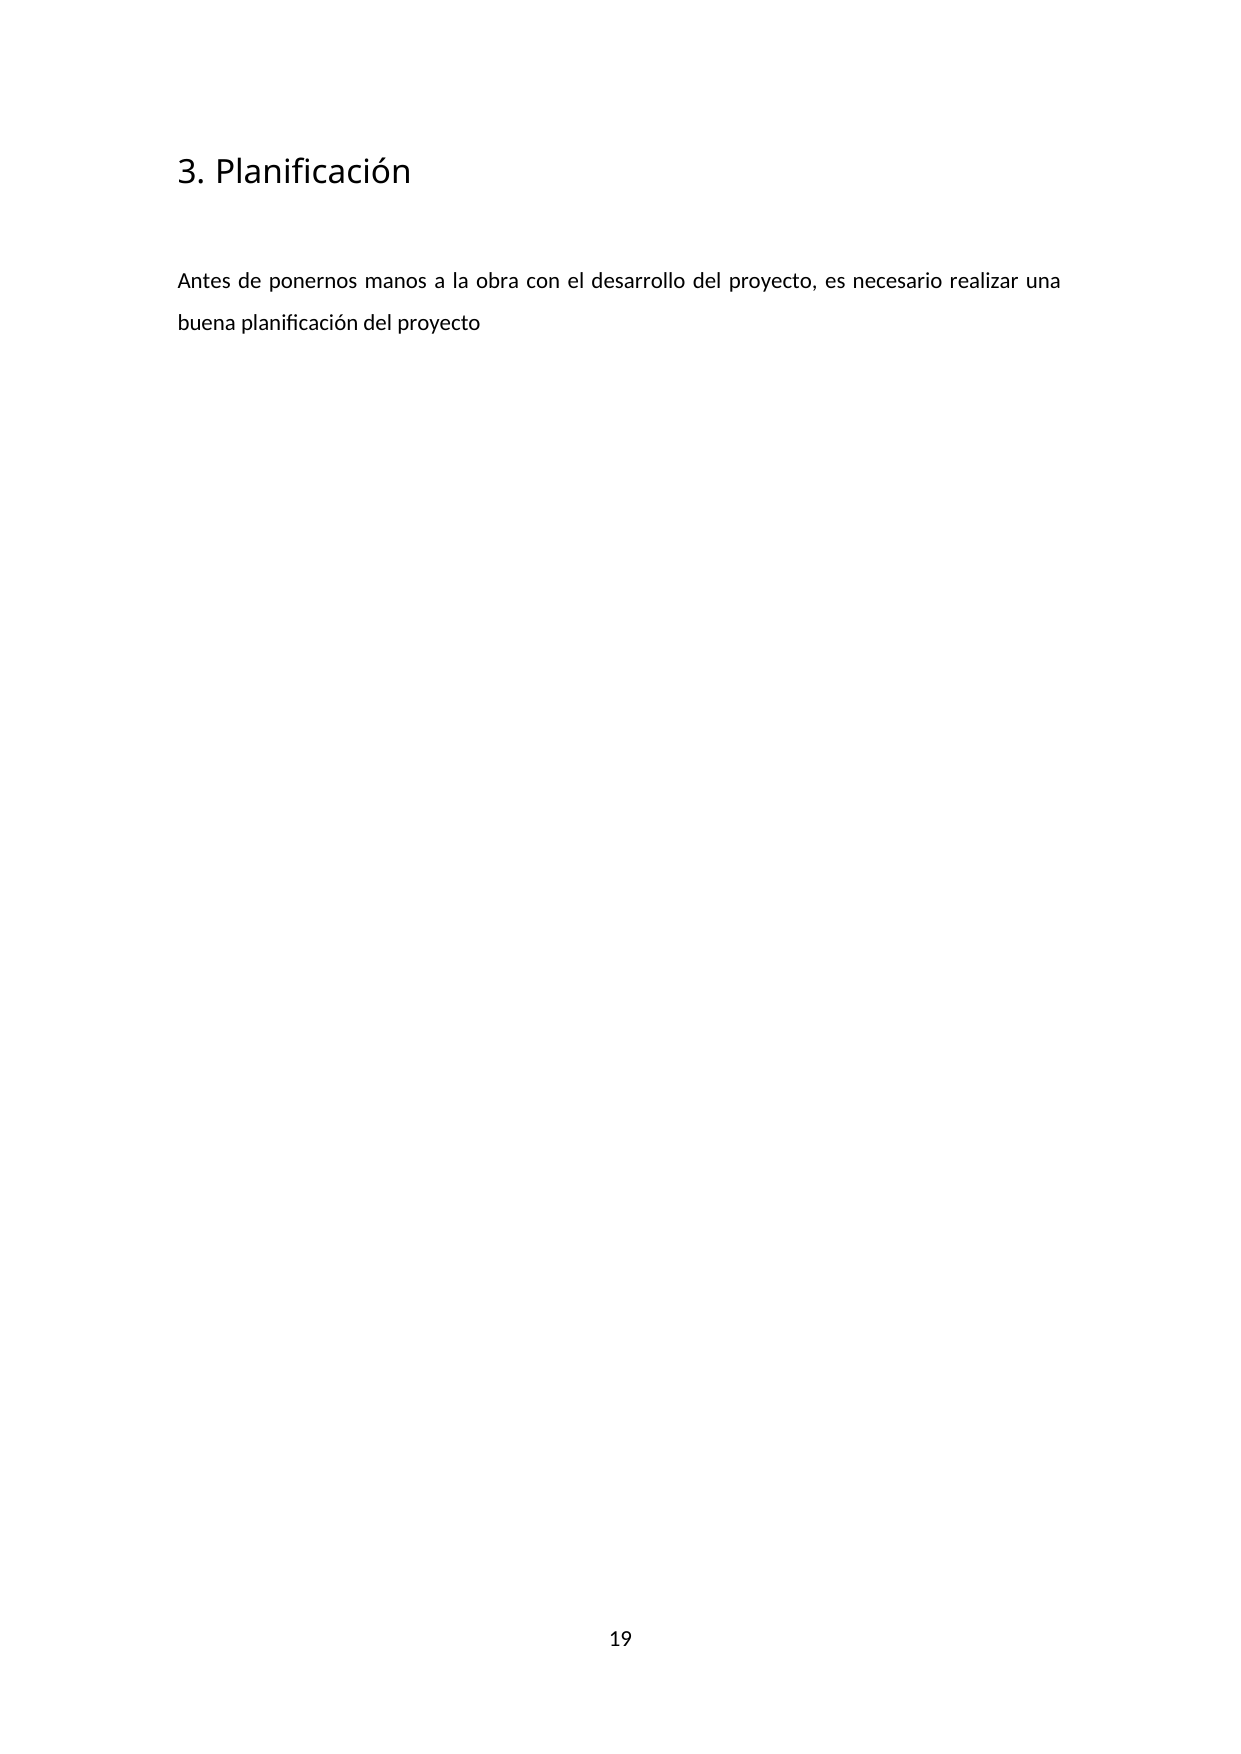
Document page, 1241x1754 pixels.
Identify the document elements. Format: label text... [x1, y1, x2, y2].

subtitle Planificación [177, 148, 1063, 193]
text Antes de ponernos manos a la obra con el desarrollo del proyecto, es necesario realizar una buena planificación del proyecto [177, 266, 1063, 336]
